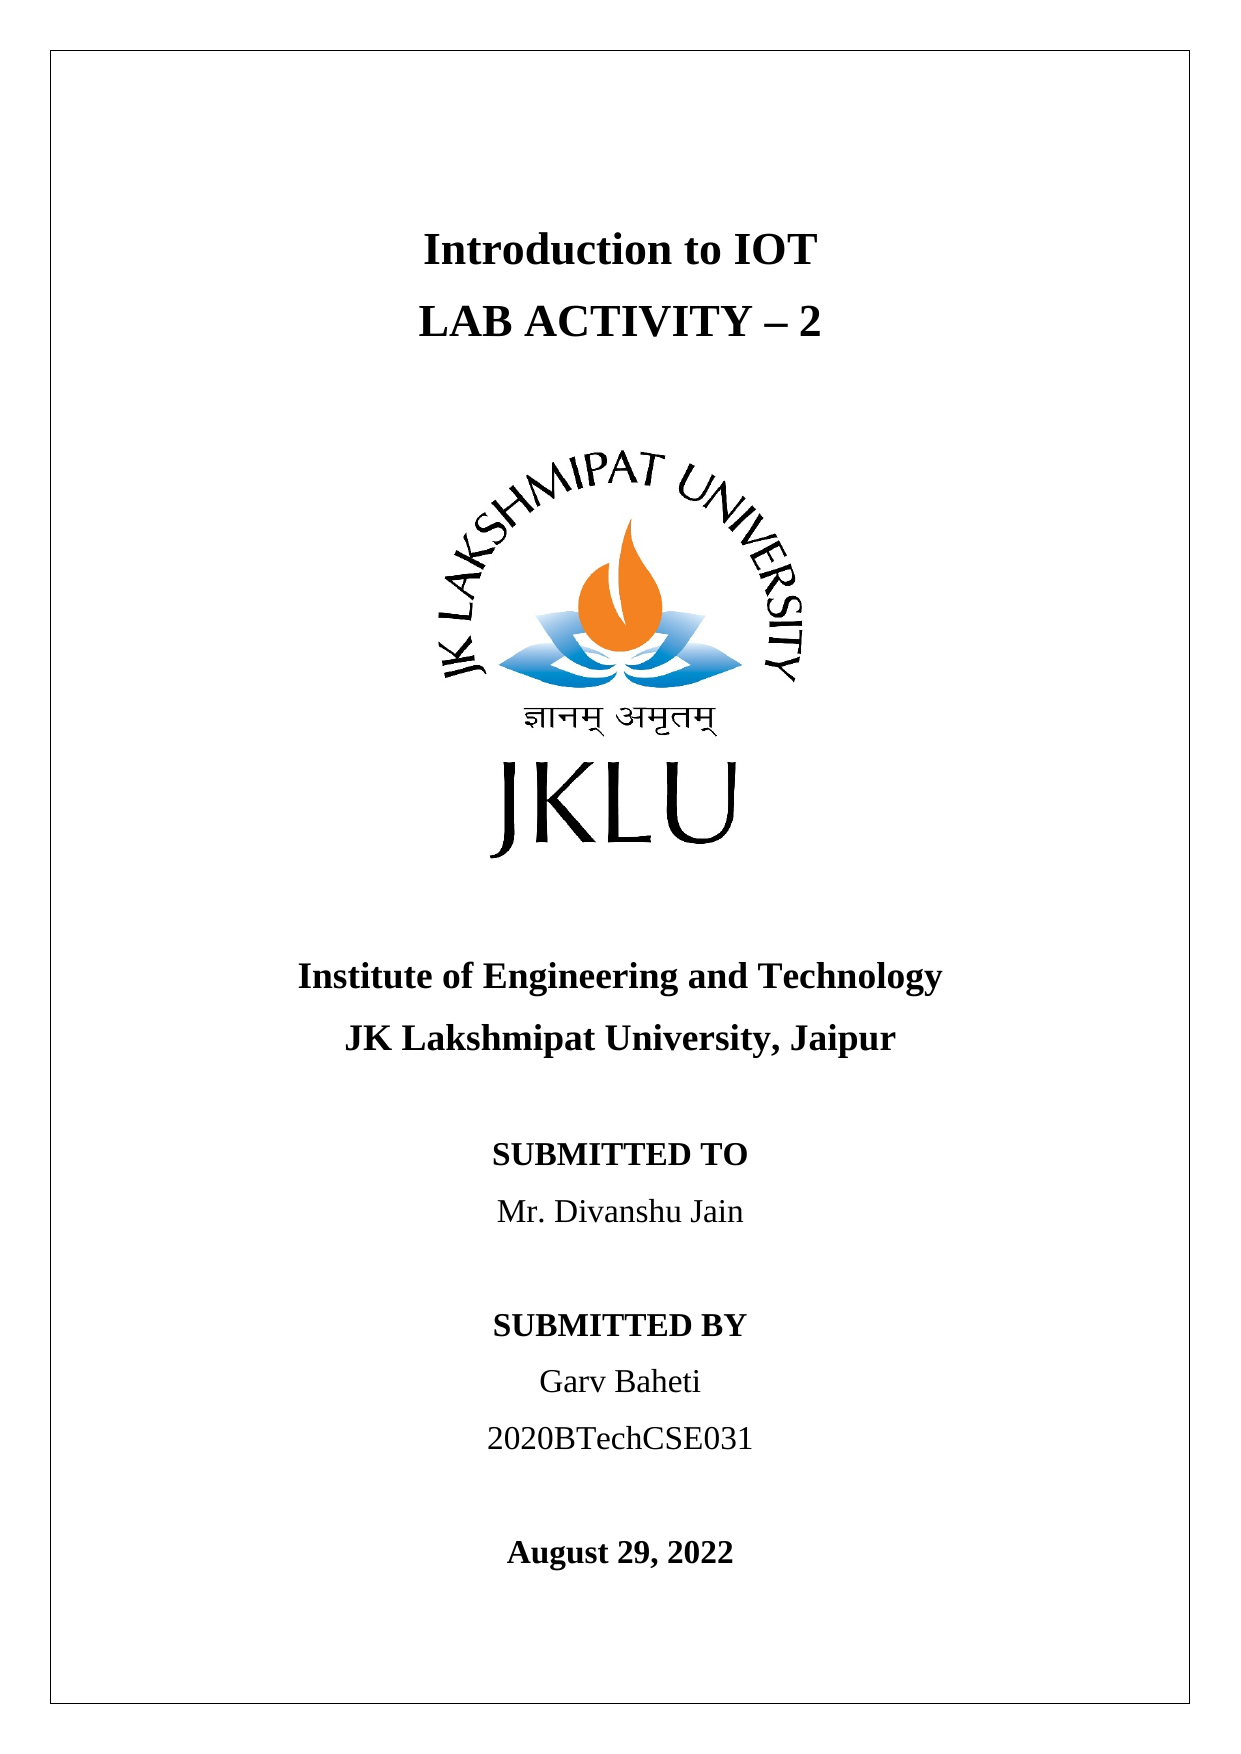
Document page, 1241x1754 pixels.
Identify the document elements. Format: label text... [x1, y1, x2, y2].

text SUBMITTED BY [150, 1305, 1090, 1343]
text JK Lakshmipat University, Jaipur [150, 1015, 1090, 1058]
text Institute of Engineering and Technology [150, 953, 1090, 997]
text Garv Baheti [150, 1362, 1090, 1400]
text August 29, 2022 [150, 1532, 1090, 1571]
text Mr. Divanshu Jain [150, 1191, 1090, 1229]
text Introduction to IOT [150, 222, 1090, 275]
text SUBMITTED TO [150, 1134, 1090, 1172]
picture [380, 431, 860, 870]
text LAB ACTIVITY – 2 [150, 294, 1090, 347]
text 2020BTechCSE031 [150, 1418, 1090, 1457]
